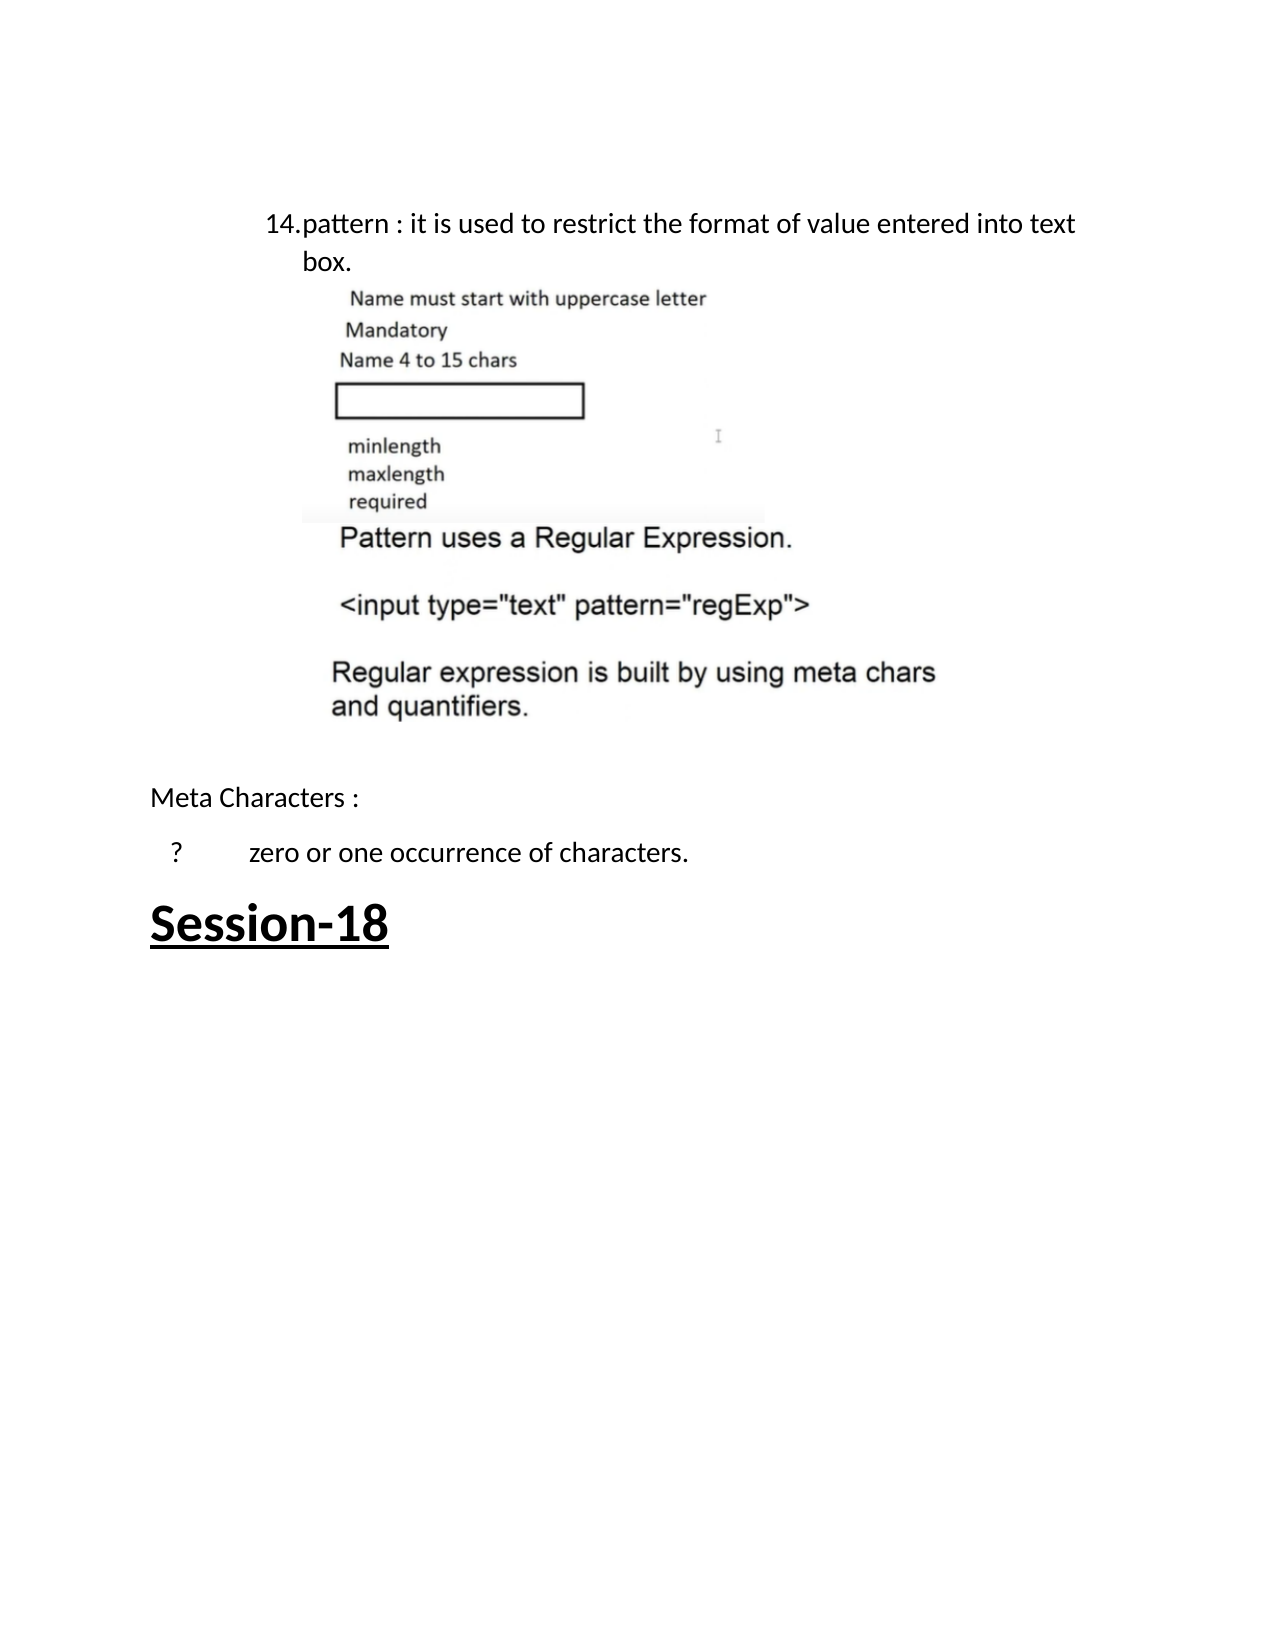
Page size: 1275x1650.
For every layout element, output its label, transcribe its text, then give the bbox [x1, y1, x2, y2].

text Meta Characters : [150, 779, 1125, 814]
picture [302, 282, 765, 523]
text ? zero or one occurrence of characters. [150, 834, 1125, 870]
picture [302, 524, 968, 722]
list pattern : it is used to restrict the format of value entered into text box. [264, 205, 1125, 279]
text Session-18 [150, 889, 1125, 955]
